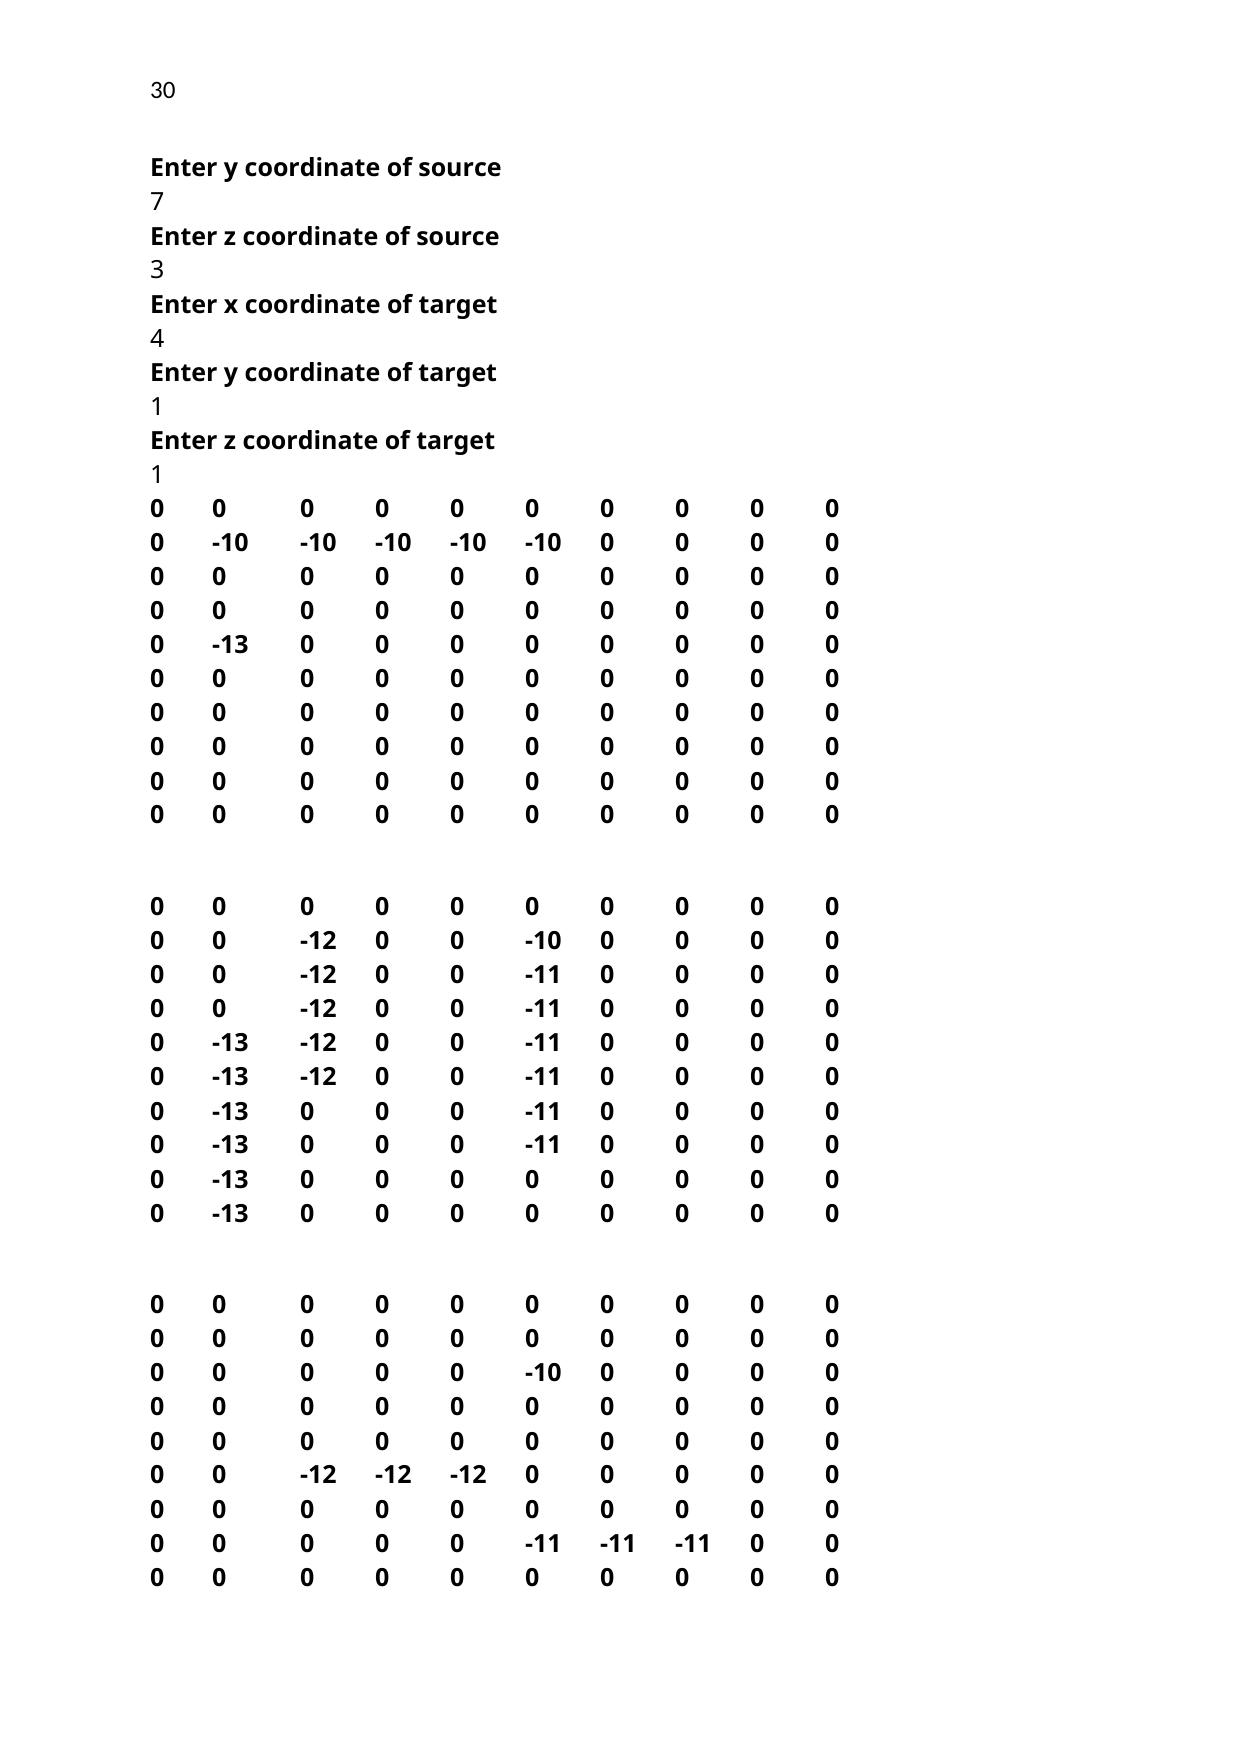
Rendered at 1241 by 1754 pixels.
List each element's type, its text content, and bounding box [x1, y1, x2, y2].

text 0 0 0 0 0 0 0 0 0 0 [150, 889, 1090, 923]
text 0 0 -12 0 0 -10 0 0 0 0 [150, 923, 1090, 957]
text 0 0 -12 0 0 -11 0 0 0 0 [150, 991, 1090, 1025]
text 0 -13 0 0 0 -11 0 0 0 0 [150, 1093, 1090, 1127]
text 0 0 0 0 0 0 0 0 0 0 [150, 1389, 1090, 1423]
text 0 0 0 0 0 0 0 0 0 0 [150, 593, 1090, 627]
text 0 0 -12 0 0 -11 0 0 0 0 [150, 957, 1090, 991]
text 0 0 0 0 0 -10 0 0 0 0 [150, 1355, 1090, 1389]
text 0 0 0 0 0 0 0 0 0 0 [150, 1287, 1090, 1321]
text 0 -13 -12 0 0 -11 0 0 0 0 [150, 1059, 1090, 1093]
text 0 -13 0 0 0 0 0 0 0 0 [150, 627, 1090, 661]
text 0 0 0 0 0 0 0 0 0 0 [150, 695, 1090, 729]
text 3 [150, 252, 1090, 286]
text 0 -13 -12 0 0 -11 0 0 0 0 [150, 1025, 1090, 1059]
text 0 0 0 0 0 -11 -11 -11 0 0 [150, 1525, 1090, 1559]
text Enter x coordinate of target [150, 286, 1090, 320]
text 0 0 0 0 0 0 0 0 0 0 [150, 1491, 1090, 1525]
text 0 0 0 0 0 0 0 0 0 0 [150, 559, 1090, 593]
text 0 0 -12 -12 -12 0 0 0 0 0 [150, 1457, 1090, 1491]
text 0 0 0 0 0 0 0 0 0 0 [150, 1423, 1090, 1457]
text 0 0 0 0 0 0 0 0 0 0 [150, 661, 1090, 695]
text Enter z coordinate of source [150, 218, 1090, 252]
text 0 0 0 0 0 0 0 0 0 0 [150, 797, 1090, 831]
text 4 [150, 320, 1090, 354]
text Enter y coordinate of target [150, 354, 1090, 388]
text 0 0 0 0 0 0 0 0 0 0 [150, 1321, 1090, 1355]
text 0 0 0 0 0 0 0 0 0 0 [150, 1559, 1090, 1593]
text Enter y coordinate of source [150, 150, 1090, 184]
text 0 -13 0 0 0 0 0 0 0 0 [150, 1161, 1090, 1195]
text 1 [150, 457, 1090, 491]
text 7 [150, 184, 1090, 218]
text Enter z coordinate of target [150, 422, 1090, 457]
text 0 -10 -10 -10 -10 -10 0 0 0 0 [150, 525, 1090, 559]
text 0 0 0 0 0 0 0 0 0 0 [150, 491, 1090, 525]
text 0 0 0 0 0 0 0 0 0 0 [150, 729, 1090, 763]
text 0 -13 0 0 0 0 0 0 0 0 [150, 1195, 1090, 1229]
text 0 -13 0 0 0 -11 0 0 0 0 [150, 1127, 1090, 1161]
text 0 0 0 0 0 0 0 0 0 0 [150, 763, 1090, 797]
text 1 [150, 388, 1090, 422]
